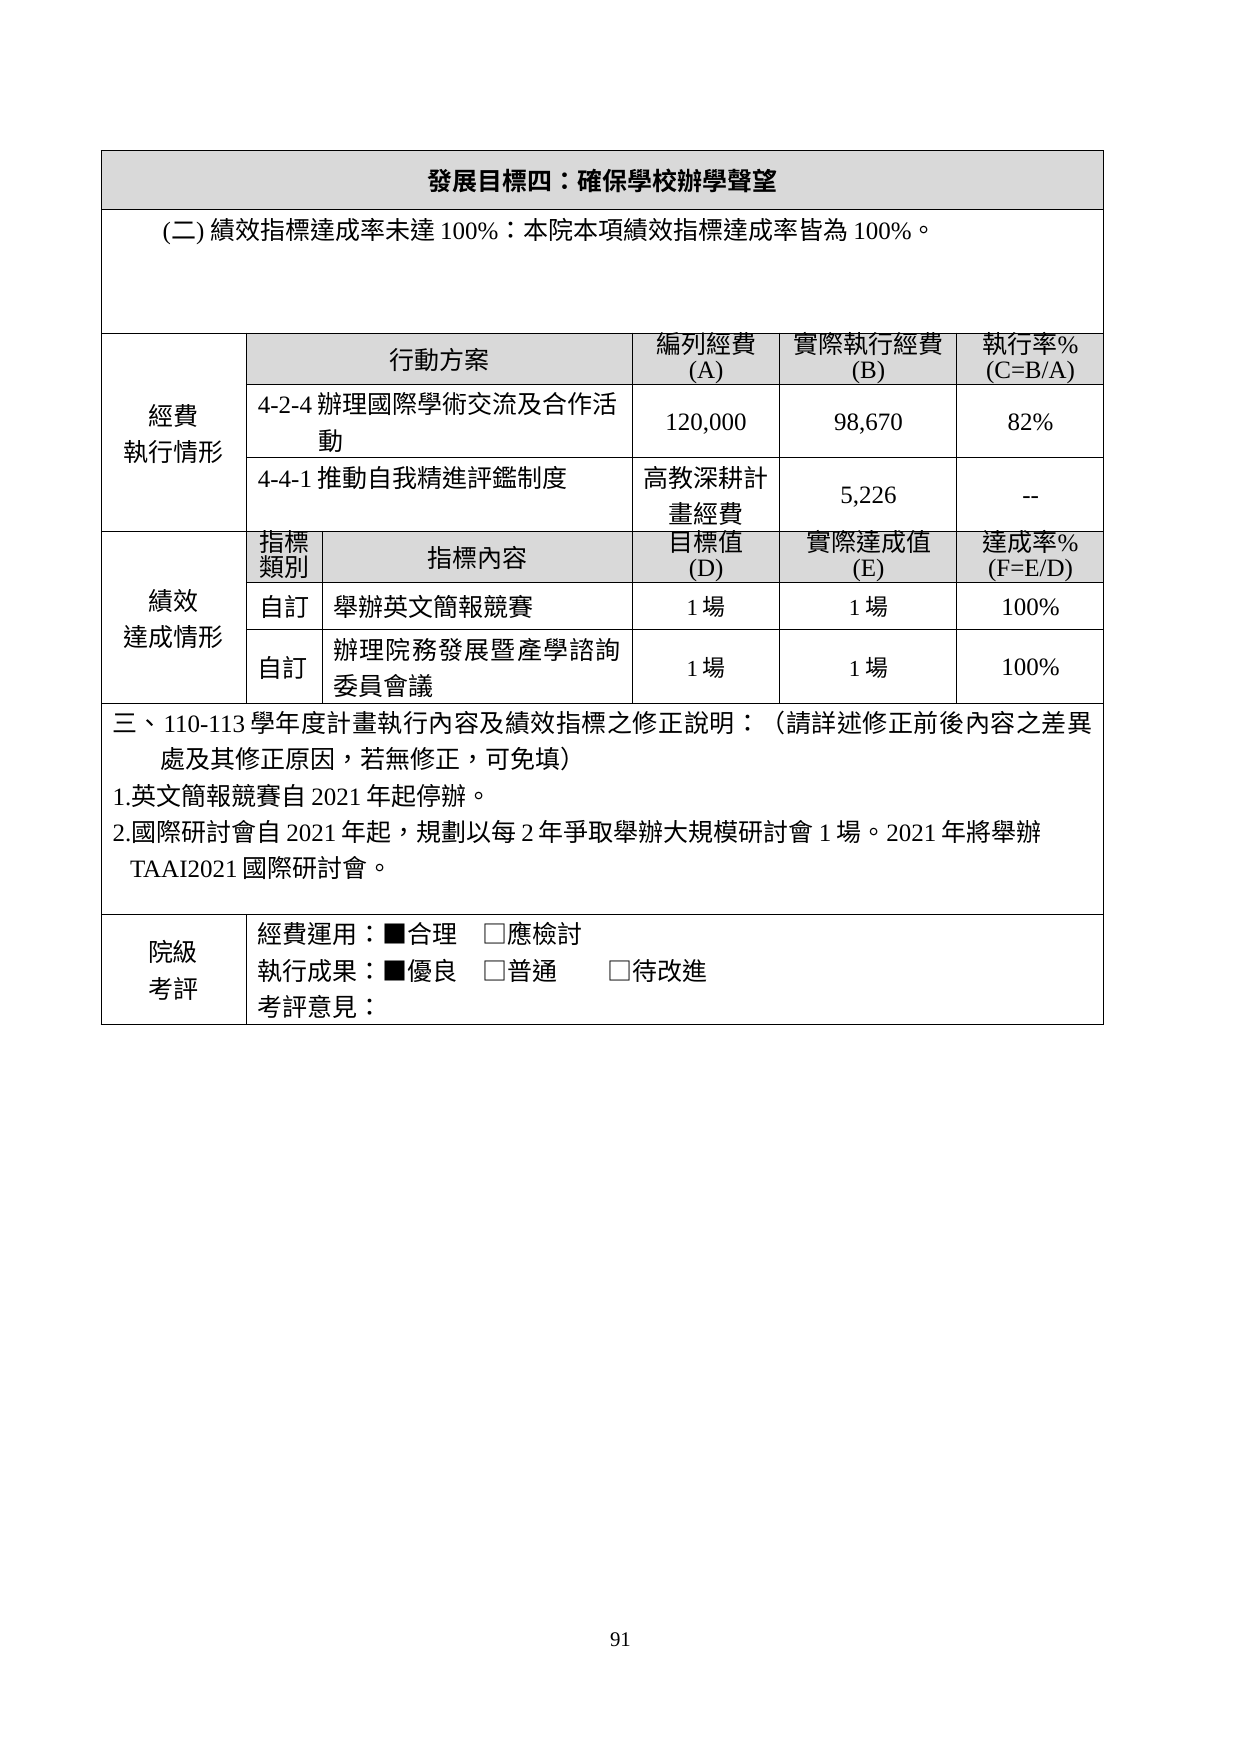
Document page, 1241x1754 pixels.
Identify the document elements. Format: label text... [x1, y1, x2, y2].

table_cell 績效 達成情形 [102, 532, 246, 703]
table_cell 1場 [633, 630, 779, 703]
table_cell -- [957, 458, 1103, 531]
table_cell 達成率% (F=E/D) [957, 532, 1103, 582]
table_cell 辦理院務發展暨產學諮詢委員會議 [323, 630, 632, 703]
table_cell 實際達成值 (E) [780, 532, 956, 582]
table_cell 院級 考評 [102, 915, 246, 1023]
table_cell 1場 [780, 583, 956, 629]
table_cell 4-4-1推動自我精進評鑑制度 [247, 458, 632, 531]
table_cell 自訂 [247, 630, 322, 703]
table_cell 98,670 [780, 385, 956, 457]
table_cell 實際執行經費 (B) [780, 334, 956, 384]
table_cell 指標類別 [247, 532, 322, 582]
table_cell 4-2-4辦理國際學術交流及合作活動 [247, 385, 632, 457]
table_cell 自訂 [247, 583, 322, 629]
table_cell 100% [957, 583, 1103, 629]
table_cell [102, 210, 1103, 333]
table_cell 1場 [633, 583, 779, 629]
table_cell 目標值 (D) [633, 532, 779, 582]
table_cell 編列經費 (A) [633, 334, 779, 384]
table_cell 120,000 [633, 385, 779, 457]
table_cell 執行率% (C=B/A) [957, 334, 1103, 384]
table_cell 100% [957, 630, 1103, 703]
table_cell 指標內容 [323, 532, 632, 582]
table_cell 舉辦英文簡報競賽 [323, 583, 632, 629]
table_cell 82% [957, 385, 1103, 457]
table_cell 5,226 [780, 458, 956, 531]
table_cell 行動方案 [247, 334, 632, 384]
table_cell 經費運用：■合理 □應檢討 執行成果：■優良 □普通 □待改進 考評意見： [247, 915, 1103, 1023]
table_header 發展目標四：確保學校辦學聲望 [102, 151, 1103, 209]
table_cell 三、110-113學年度計畫執行內容及績效指標之修正說明：（請詳述修正前後內容之差異處及其修正原因，若無修正，可免填） 1.英文簡報競賽自2021年起停辦。 2.國際研討會自2021年起，規劃以每2年爭取舉辦大規模研討會1場。2021年將舉辦TAAI2021國際研討會。 [102, 704, 1103, 914]
table_cell 1場 [780, 630, 956, 703]
table_cell 高教深耕計畫經費 [633, 458, 779, 531]
table_cell 經費 執行情形 [102, 334, 246, 531]
